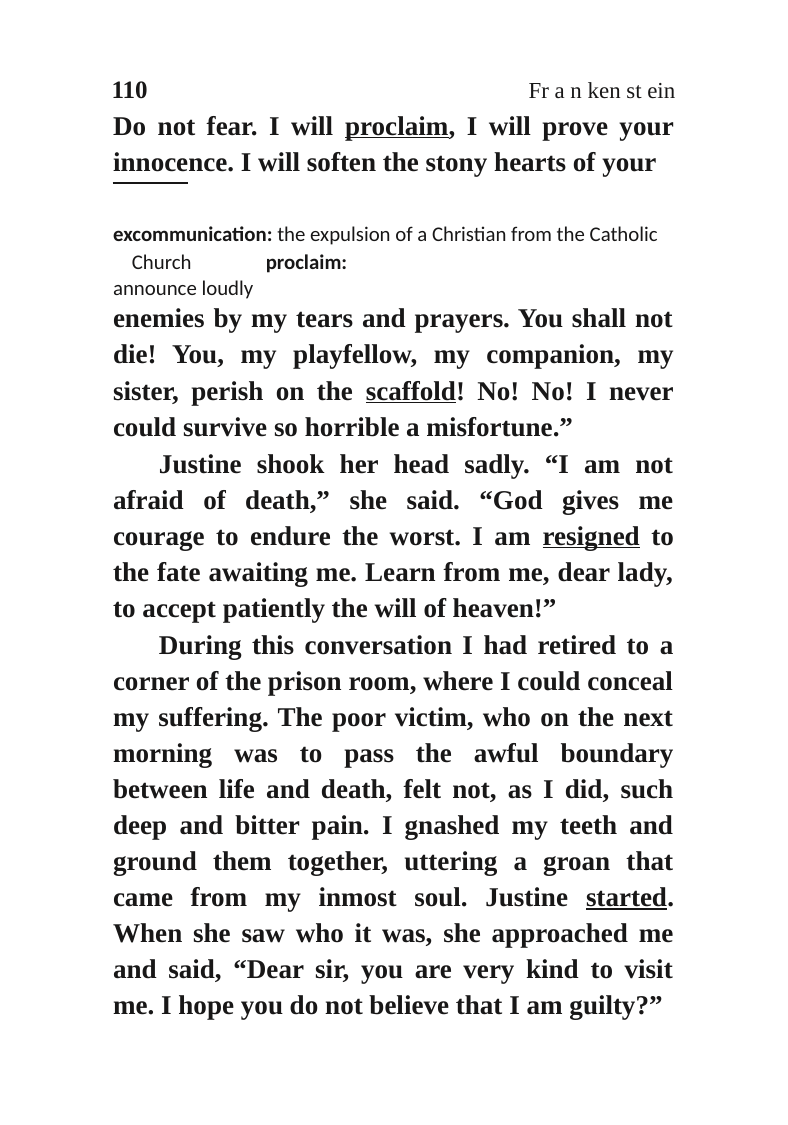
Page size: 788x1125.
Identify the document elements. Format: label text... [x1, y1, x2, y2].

text Church proclaim: announce loudly [113, 249, 347, 301]
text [113, 110, 674, 177]
text Justine shook her head sadly. “I am not afraid of death,” she said. “God gives me courage to endure the worst. I am resigned to the fate awaiting me. Learn from me, dear lady, to accept patiently the will of heaven!” [113, 448, 674, 623]
text enemies by my tears and prayers. You shall not die! You, my playfellow, my companion, my sister, perish on the scaffold! No! No! I never could survive so horrible a misfortune.” [113, 302, 674, 442]
text excommunication: the expulsion of a Christian from the Catholic [113, 222, 675, 247]
text During this conversation I had retired to a corner of the prison room, where I could conceal my suffering. The poor victim, who on the next morning was to pass the awful boundary between life and death, felt not, as I did, such deep and bitter pain. I gnashed my teeth and ground them together, uttering a groan that came from my inmost soul. Justine started. When she saw who it was, she approached me and said, “Dear sir, you are very kind to visit me. I hope you do not believe that I am guilty?” [113, 629, 674, 1021]
